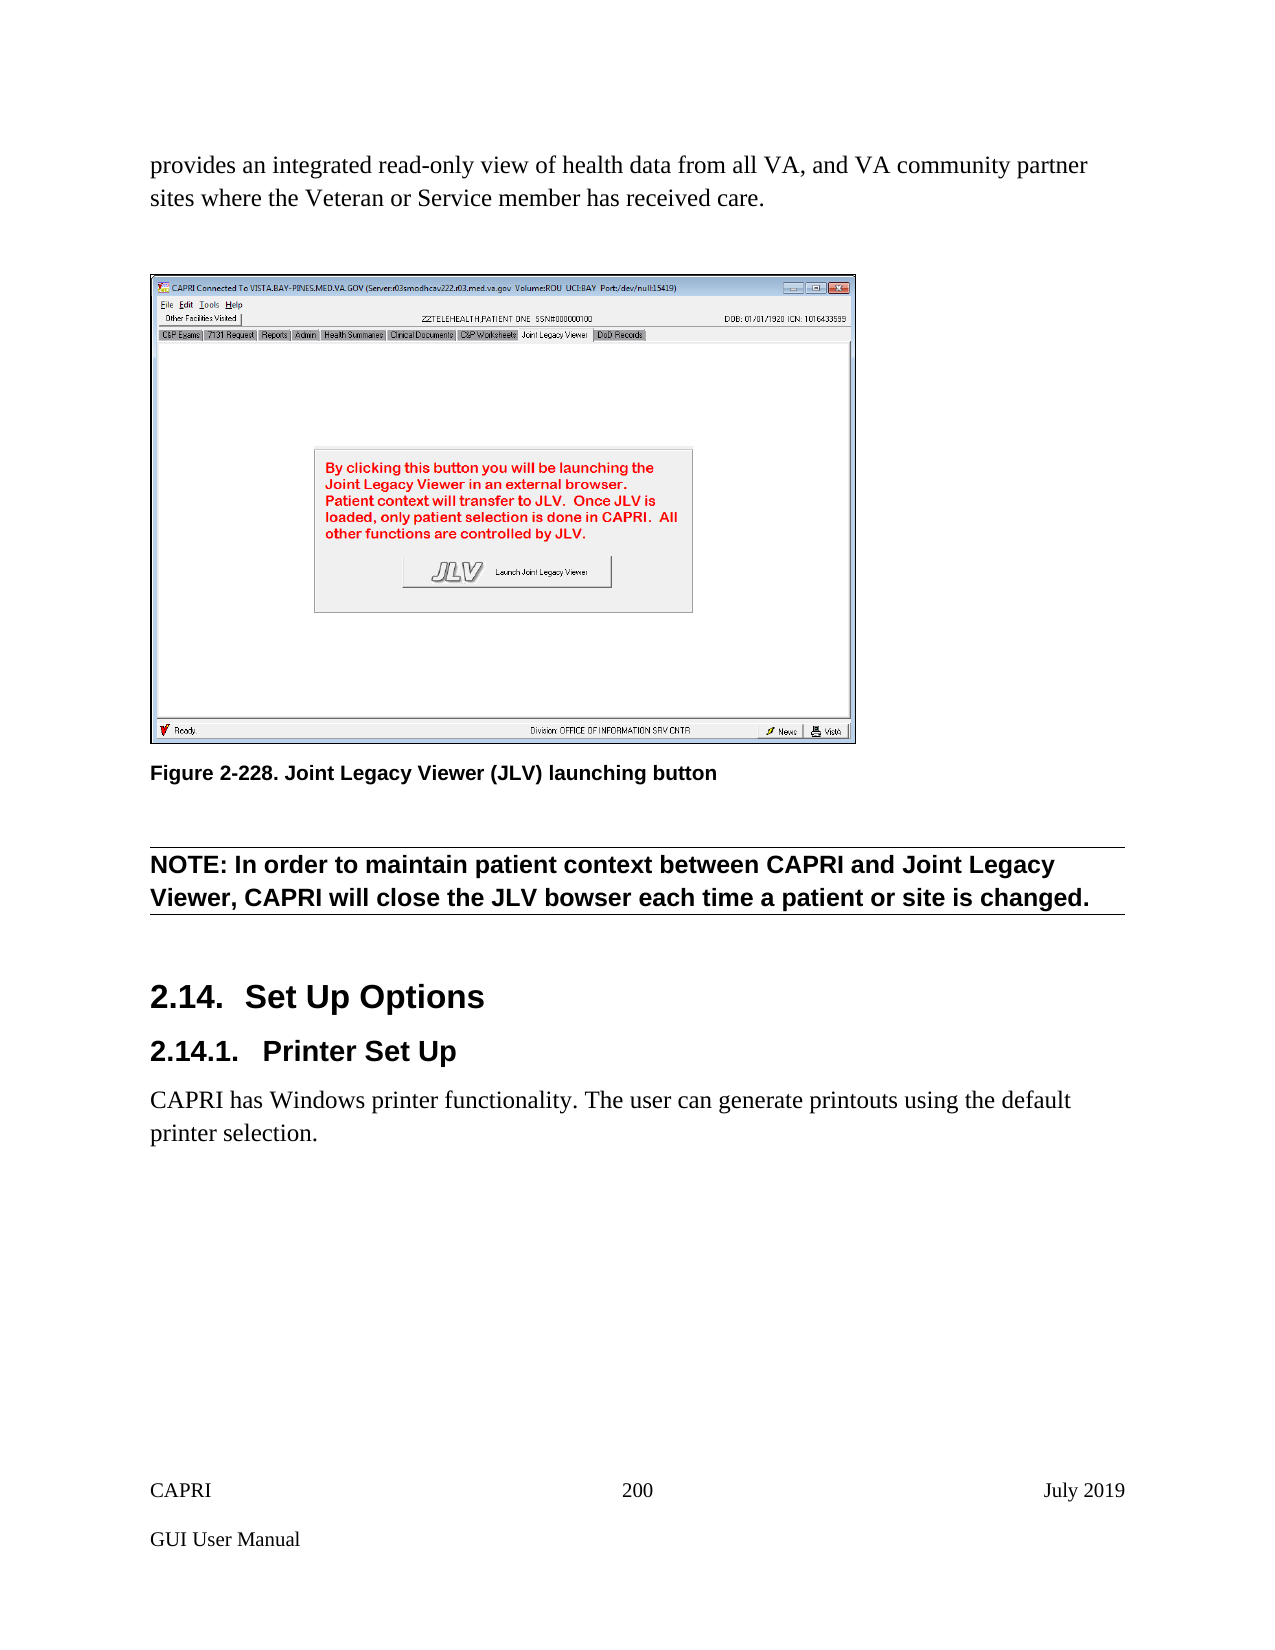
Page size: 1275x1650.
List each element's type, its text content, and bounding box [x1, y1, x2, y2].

picture [151, 275, 855, 743]
subtitle Printer Set Up [150, 1034, 1125, 1067]
text CAPRI has Windows printer functionality. The user can generate printouts using the default printer selection. [150, 1085, 1125, 1147]
text NOTE: In order to maintain patient context between CAPRI and Joint Legacy Viewer, CAPRI will close the JLV bowser each time a patient or site is changed. [150, 848, 1125, 914]
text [150, 150, 1125, 212]
subtitle Set Up Options [150, 977, 1125, 1016]
